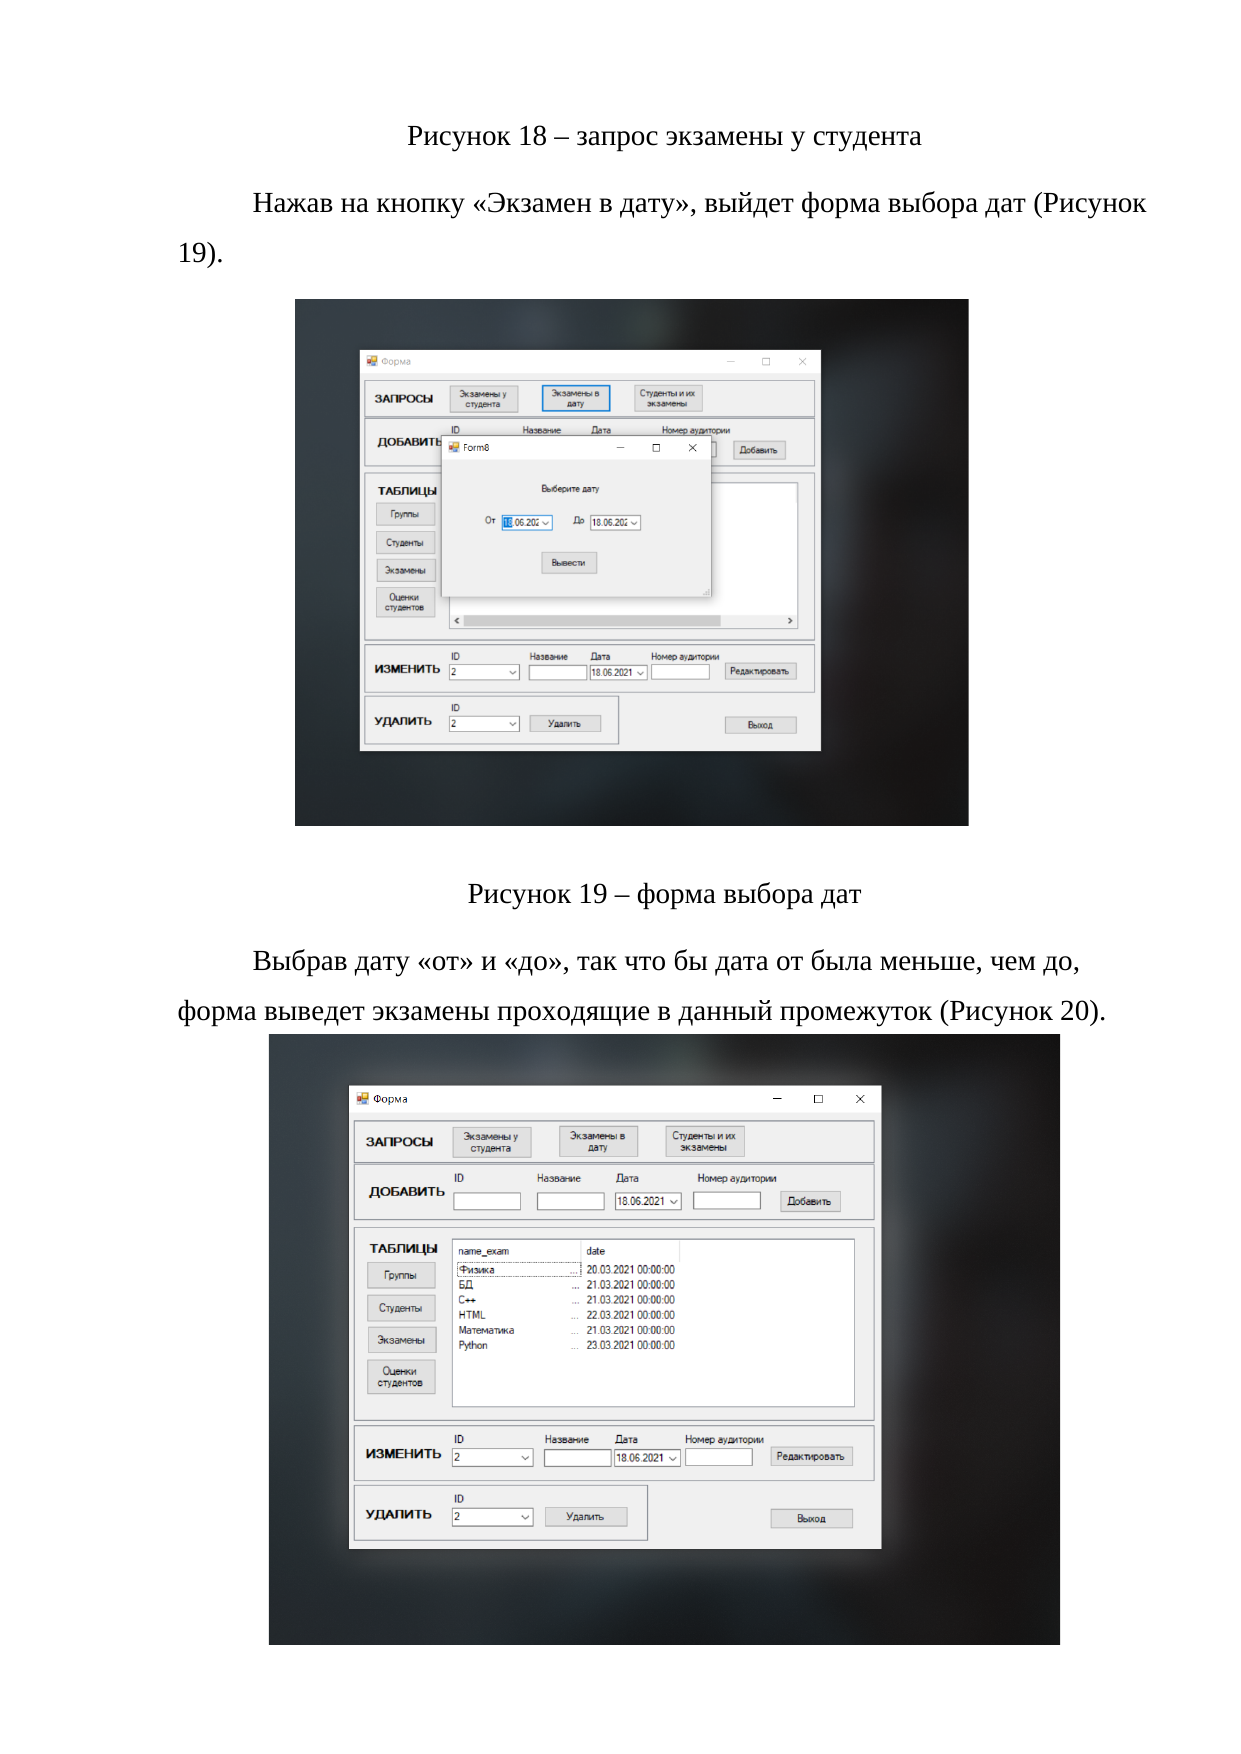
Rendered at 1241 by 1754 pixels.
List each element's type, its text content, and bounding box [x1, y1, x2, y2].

text Рисунок 18 – запрос экзамены у студента [177, 118, 1152, 152]
text Нажав на кнопку «Экзамен в дату», выйдет форма выбора дат (Рисунок 19). [177, 185, 1152, 269]
picture [295, 299, 969, 826]
text Выбрав дату «от» и «до», так что бы дата от была меньше, чем до, форма выведет экзамены проходящие в данный промежуток (Рисунок 20). [177, 943, 1152, 1027]
picture [268, 1034, 1060, 1645]
